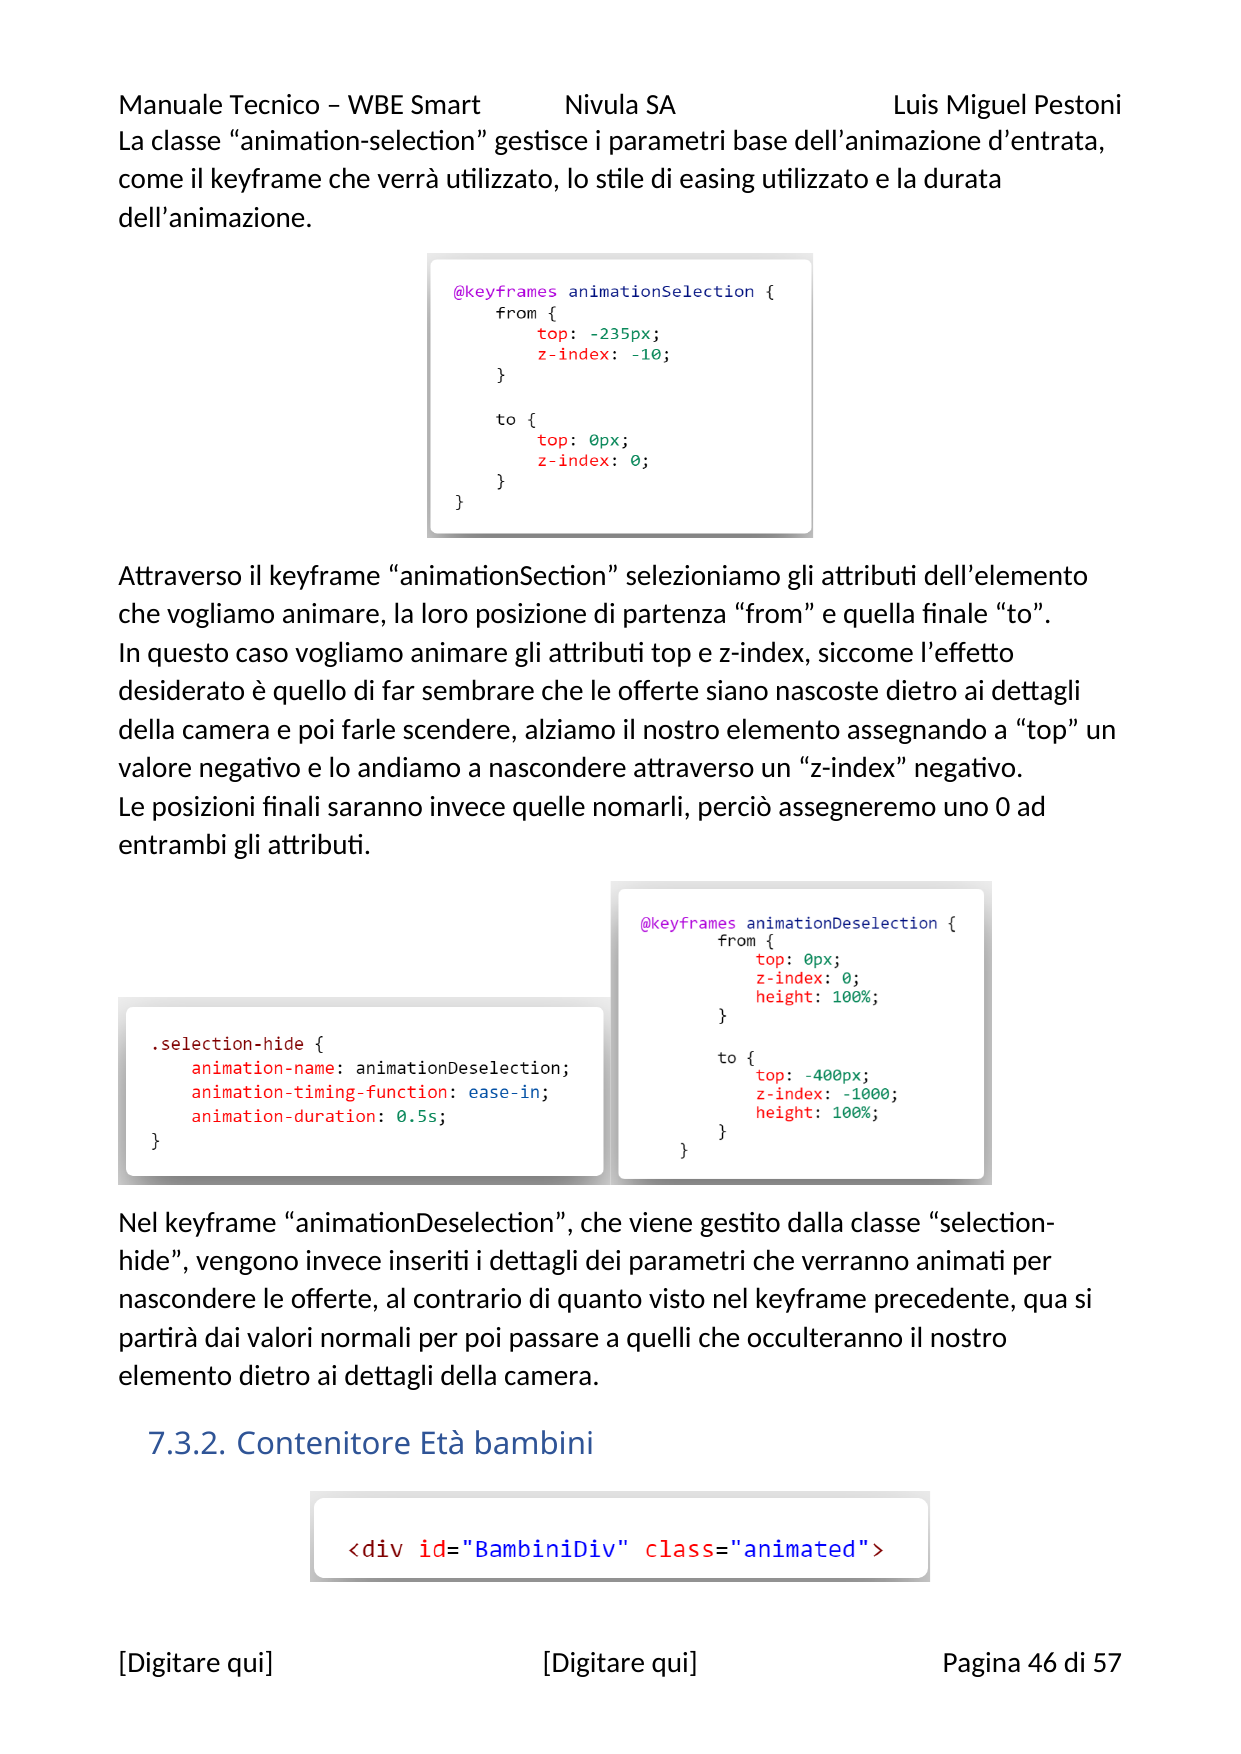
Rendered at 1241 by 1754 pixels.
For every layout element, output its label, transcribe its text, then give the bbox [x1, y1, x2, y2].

text La classe “animation-selection” gestisce i parametri base dell’animazione d’entrata, come il keyframe che verrà utilizzato, lo stile di easing utilizzato e la durata dell’animazione. [118, 122, 1122, 234]
picture [427, 253, 814, 538]
picture [118, 881, 992, 1185]
text Attraverso il keyframe “animationSection” selezioniamo gli attributi dell’elemento che vogliamo animare, la loro posizione di partenza “from” e quella finale “to”. In questo caso vogliamo animare gli attributi top e z-index, siccome l’effetto desiderato è quello di far sembrare che le offerte siano nascoste dietro ai dettagli della camera e poi farle scendere, alziamo il nostro elemento assegnando a “top” un valore negativo e lo andiamo a nascondere attraverso un “z-index” negativo. Le posizioni finali saranno invece quelle nomarli, perciò assegneremo uno 0 ad entrambi gli attributi. [118, 557, 1122, 862]
subtitle Contenitore Età bambini [148, 1421, 1122, 1463]
picture [310, 1491, 930, 1582]
text Nel keyframe “animationDeselection”, che viene gestito dalla classe “selection-hide”, vengono invece inseriti i dettagli dei parametri che verranno animati per nascondere le offerte, al contrario di quanto visto nel keyframe precedente, qua si partirà dai valori normali per poi passare a quelli che occulteranno il nostro elemento dietro ai dettagli della camera. [118, 1204, 1122, 1393]
